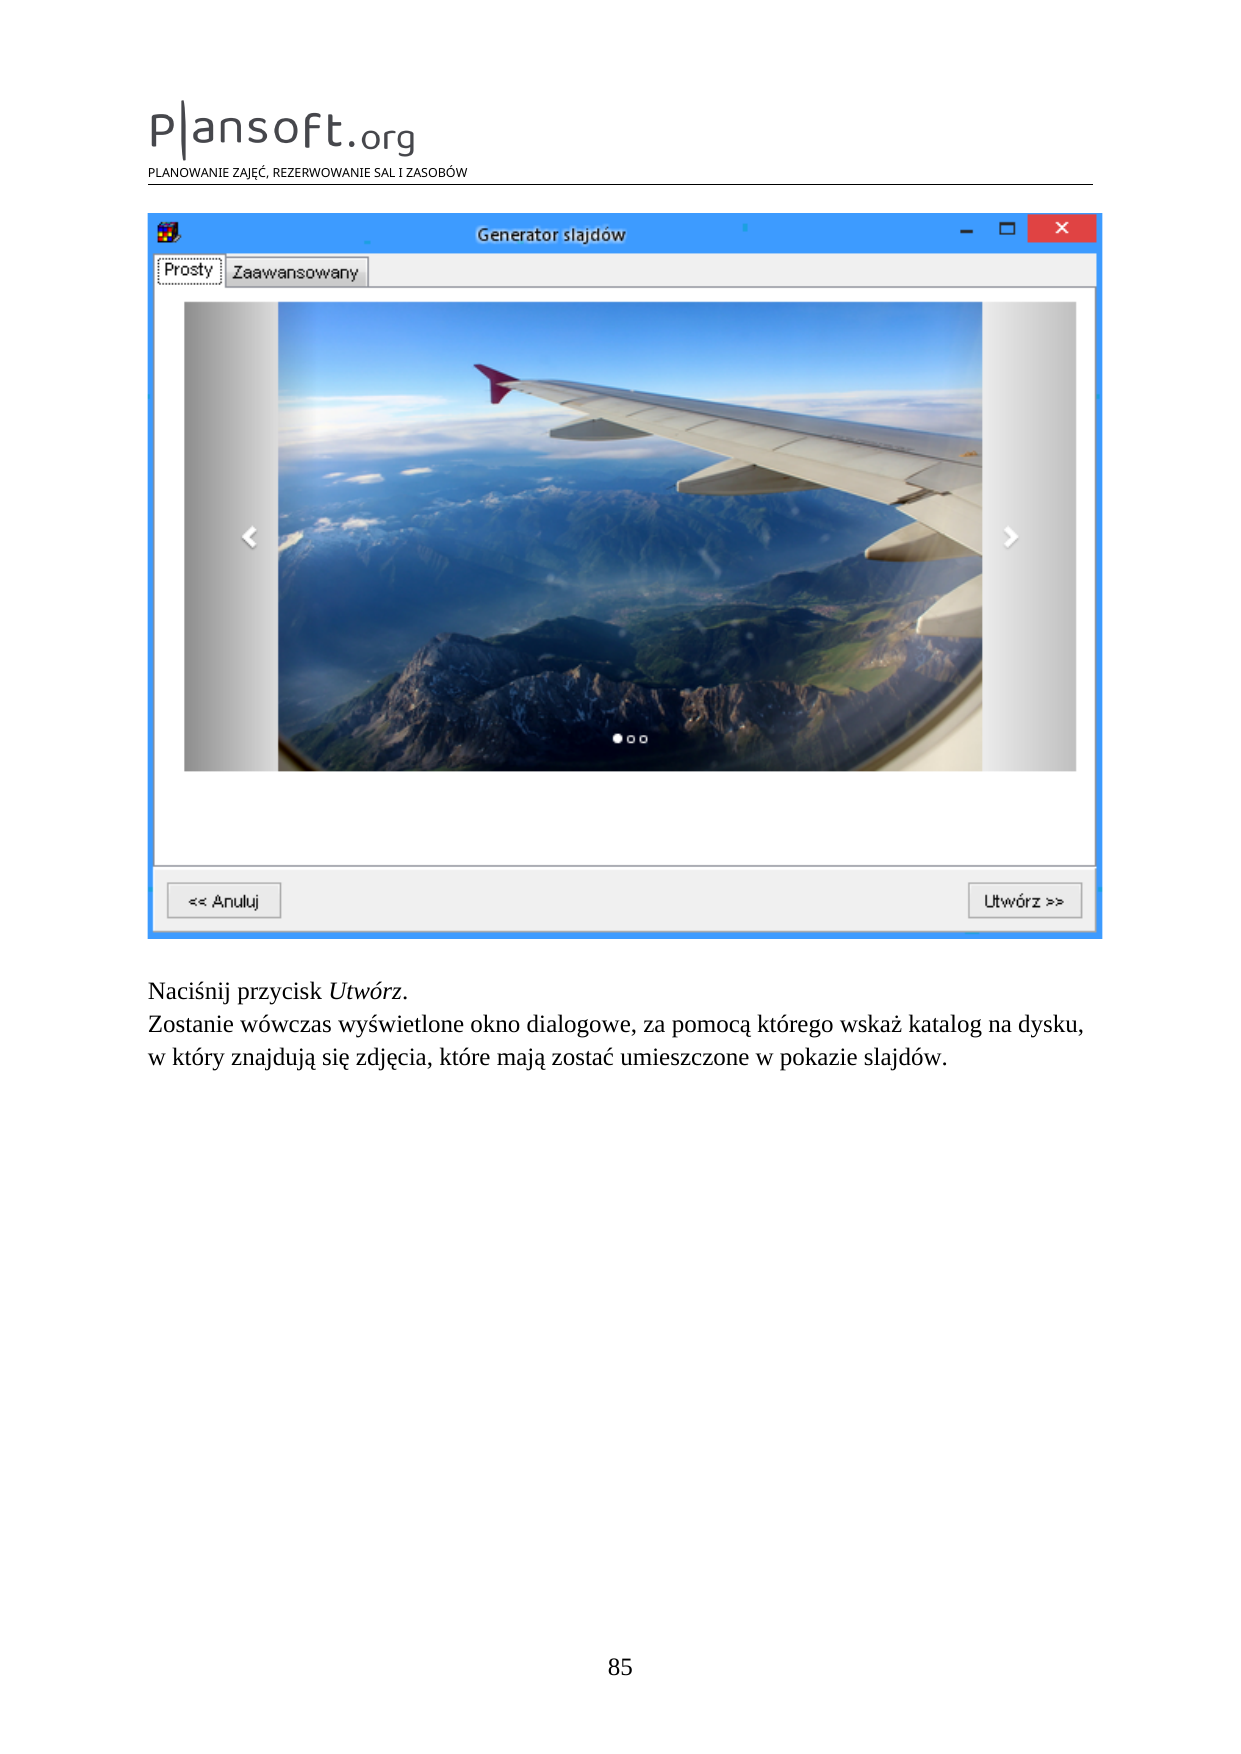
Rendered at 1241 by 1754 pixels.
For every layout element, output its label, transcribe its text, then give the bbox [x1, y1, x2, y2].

picture [147, 73, 418, 165]
text Zostanie wówczas wyświetlone okno dialogowe, za pomocą którego wskaż katalog na dysku, w który znajdują się zdjęcia, które mają zostać umieszczone w pokazie slajdów. [148, 1009, 1093, 1071]
picture [147, 213, 1103, 939]
text Naciśnij przycisk Utwórz. [148, 976, 1093, 1004]
